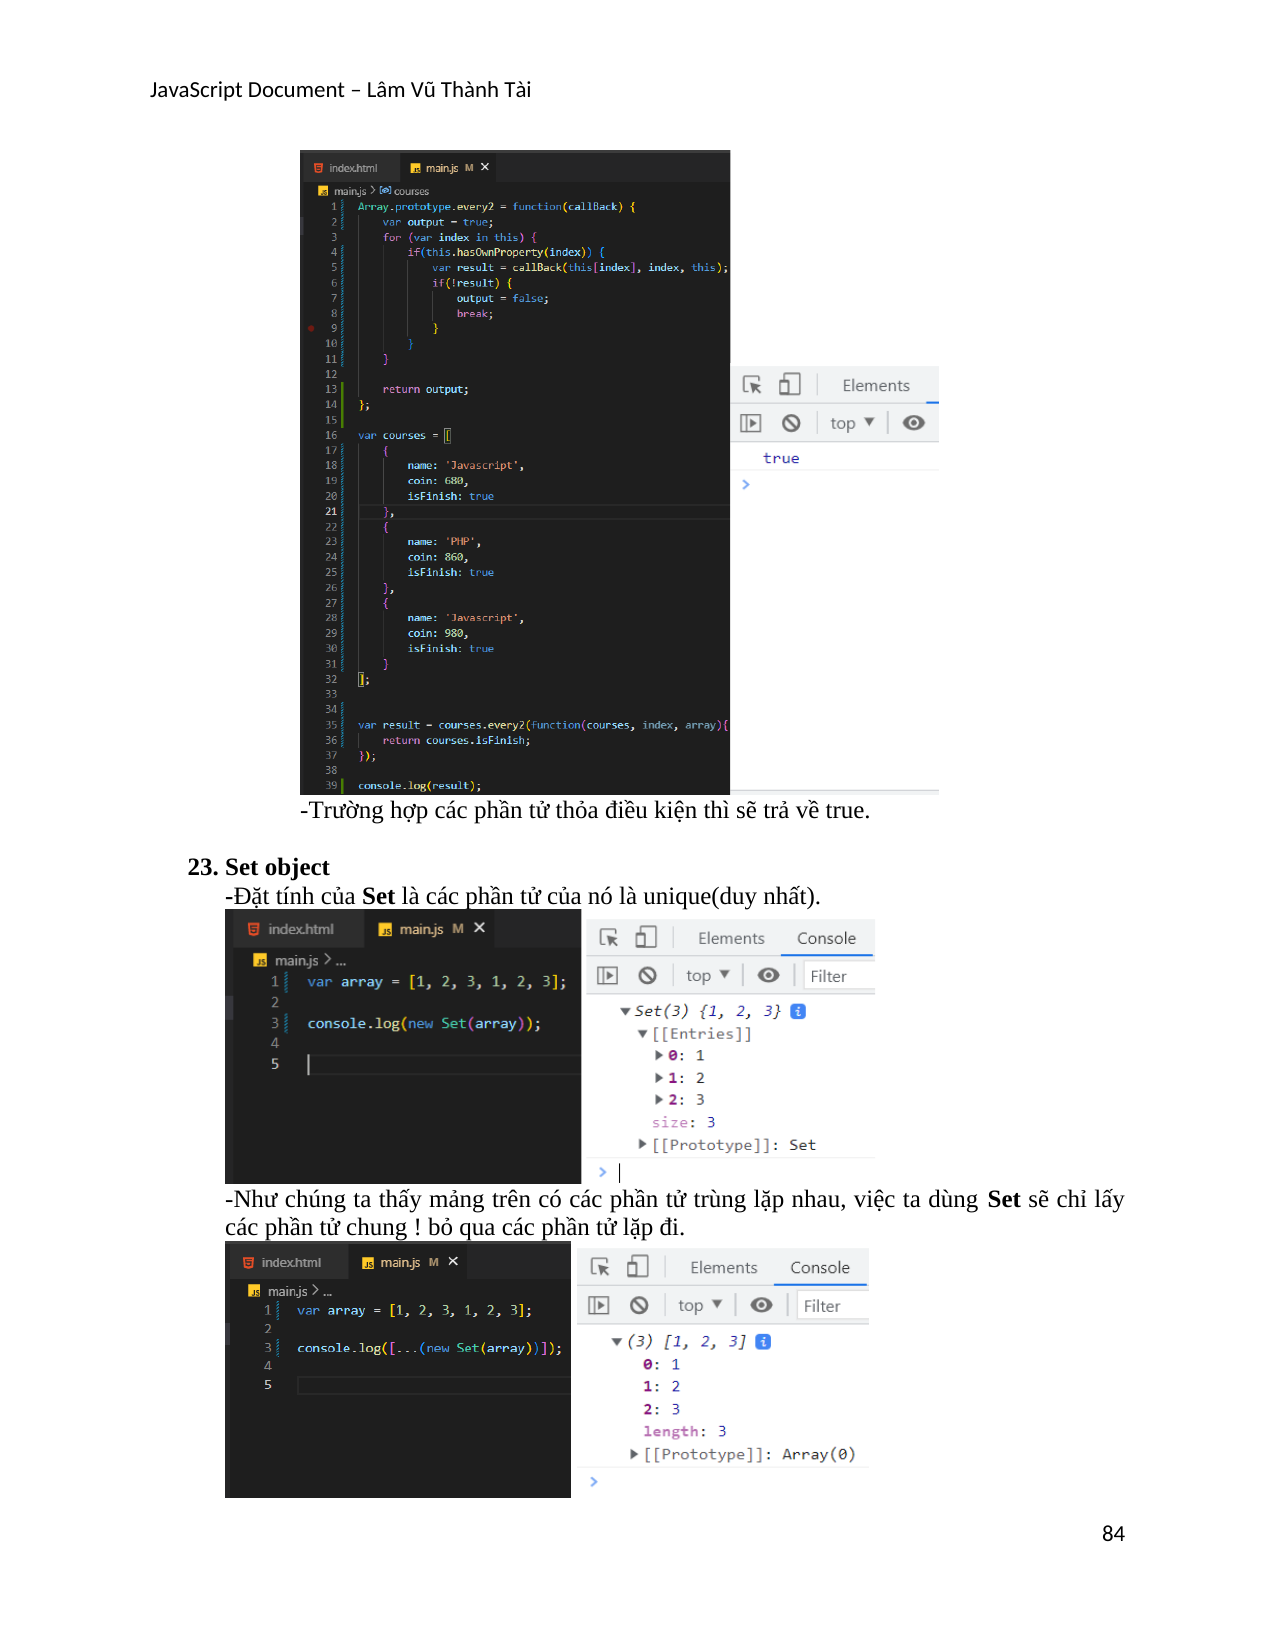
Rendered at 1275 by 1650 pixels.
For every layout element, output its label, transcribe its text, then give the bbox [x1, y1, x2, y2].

list -Đặt tính của Set là các phần tử của nó là unique(duy nhất). [225, 881, 1125, 910]
list Set object [187, 852, 1125, 881]
picture [300, 150, 939, 795]
picture [225, 909, 582, 1184]
text -Trường hợp các phần tử thỏa điều kiện thì sẽ trả về true. [300, 795, 1125, 823]
list -Như chúng ta thấy mảng trên có các phần tử trùng lặp nhau, việc ta dùng Set sẽ chỉ lấy các phần tử chung ! bỏ qua các phần tử lặp đi. [225, 1184, 1125, 1241]
picture [586, 913, 876, 1184]
picture [577, 1244, 869, 1498]
picture [225, 1241, 571, 1498]
